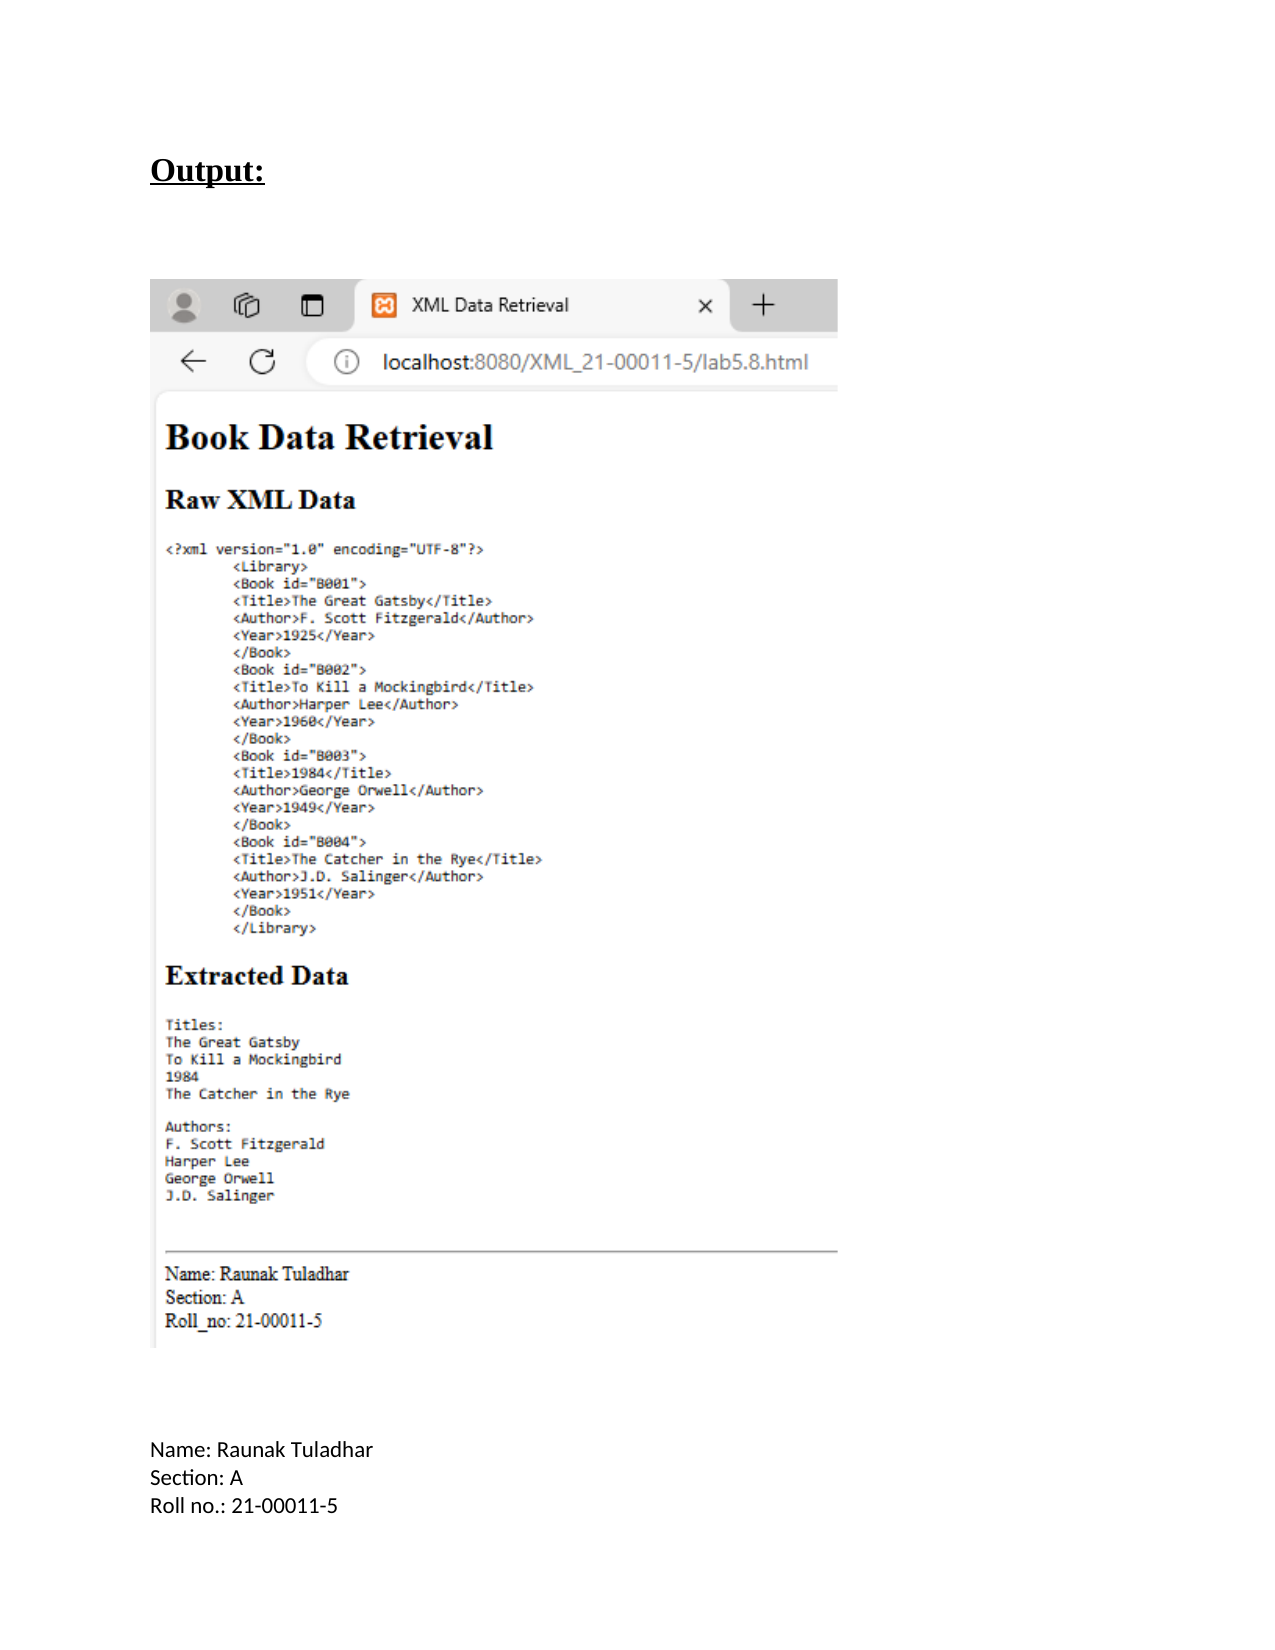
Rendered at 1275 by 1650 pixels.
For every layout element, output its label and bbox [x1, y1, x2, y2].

picture [150, 279, 838, 1348]
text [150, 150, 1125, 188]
